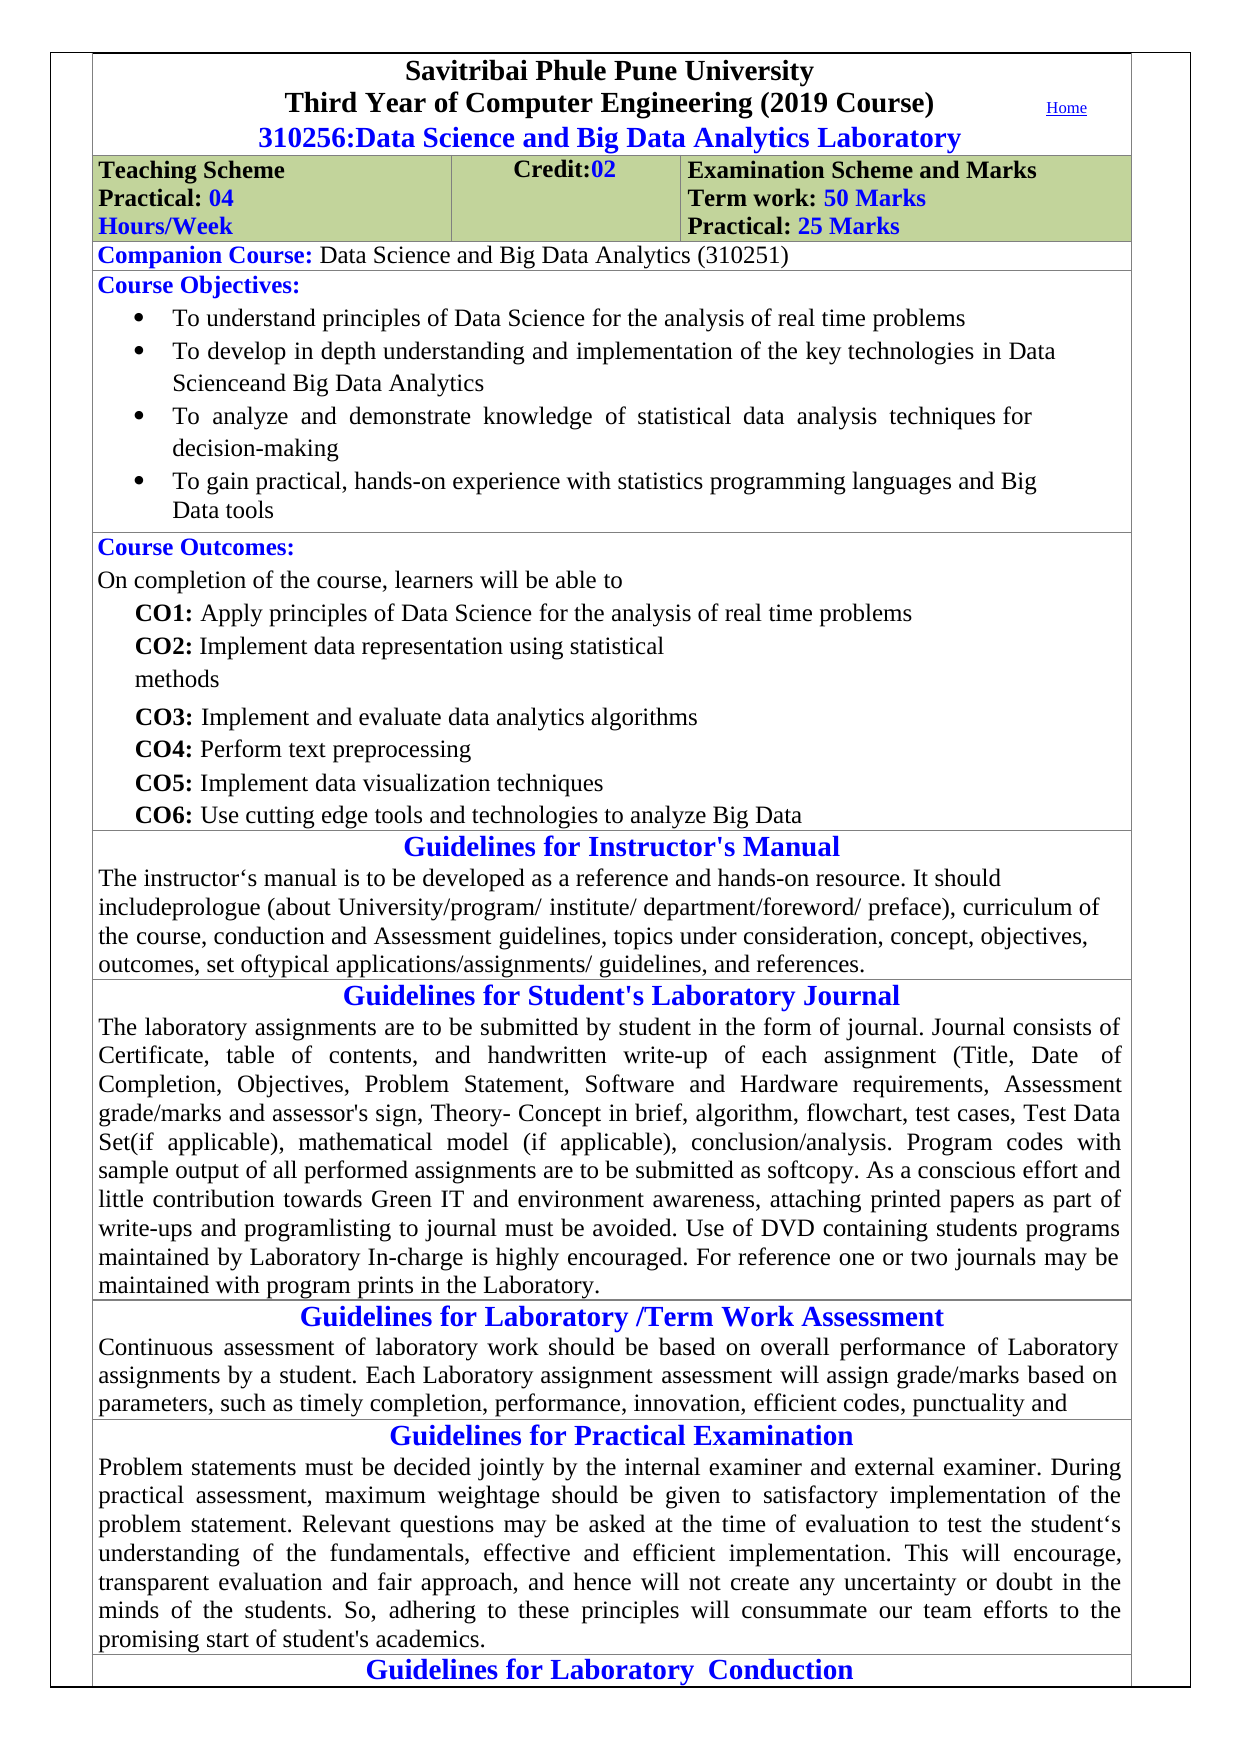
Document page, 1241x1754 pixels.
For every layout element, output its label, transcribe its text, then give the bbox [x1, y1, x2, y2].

table_cell Guidelines for Laboratory Conduction [93, 1655, 1131, 1686]
table_cell Guidelines for Practical Examination Problem statements must be decided jointly by the internal examiner and external examiner. During practical assessment, maximum weightage should be given to satisfactory implementation of the problem statement. Relevant questions may be asked at the time of evaluation to test the student‘s understanding of the fundamentals, effective and efficient implementation. This will encourage, transparent evaluation and fair approach, and hence will not create any uncertainty or doubt in the minds of the students. So, adhering to these principles will consummate our team efforts to the promising start of student's academics. [93, 1420, 1131, 1653]
table_cell Teaching Scheme Practical: 04 Hours/Week [93, 156, 451, 241]
table_cell Credit:02 [452, 156, 680, 241]
table_header [1132, 53, 1190, 1686]
table_header Savitribai Phule Pune University Third Year of Computer Engineering (2019 Course) Home 310256:Data Science and Big Data Analytics Laboratory [93, 54, 1131, 155]
table_cell Examination Scheme and Marks Term work: 50 Marks Practical: 25 Marks [681, 156, 1131, 241]
table_cell Guidelines for Instructor's Manual The instructor‘s manual is to be developed as a reference and hands-on resource. It should includeprologue (about University/program/ institute/ department/foreword/ preface), curriculum of the course, conduction and Assessment guidelines, topics under consideration, concept, objectives, outcomes, set oftypical applications/assignments/ guidelines, and references. [93, 831, 1131, 979]
table_cell Companion Course: Data Science and Big Data Analytics (310251) [93, 242, 1131, 270]
table_cell Course Outcomes: On completion of the course, learners will be able to CO1: Apply principles of Data Science for the analysis of real time problems CO2: Implement data representation using statistical methods CO3: Implement and evaluate data analytics algorithms CO4: Perform text preprocessing CO5: Implement data visualization techniques CO6: Use cutting edge tools and technologies to analyze Big Data [93, 533, 1131, 830]
table_header [51, 53, 92, 1686]
table_cell Course Objectives: To understand principles of Data Science for the analysis of real time problems To develop in depth understanding and implementation of the key technologies in Data Scienceand Big Data Analytics To analyze and demonstrate knowledge of statistical data analysis techniques for decision-making To gain practical, hands-on experience with statistics programming languages and Big Data tools [93, 271, 1131, 532]
table_cell Guidelines for Student's Laboratory Journal The laboratory assignments are to be submitted by student in the form of journal. Journal consists of Certificate, table of contents, and handwritten write-up of each assignment (Title, Date of Completion, Objectives, Problem Statement, Software and Hardware requirements, Assessment grade/marks and assessor's sign, Theory- Concept in brief, algorithm, flowchart, test cases, Test Data Set(if applicable), mathematical model (if applicable), conclusion/analysis. Program codes with sample output of all performed assignments are to be submitted as softcopy. As a conscious effort and little contribution towards Green IT and environment awareness, attaching printed papers as part of write-ups and programlisting to journal must be avoided. Use of DVD containing students programs maintained by Laboratory In-charge is highly encouraged. For reference one or two journals may be maintained with program prints in the Laboratory. [93, 980, 1131, 1299]
table_cell Guidelines for Laboratory /Term Work Assessment Continuous assessment of laboratory work should be based on overall performance of Laboratory assignments by a student. Each Laboratory assignment assessment will assign grade/marks based on parameters, such as timely completion, performance, innovation, efficient codes, punctuality and [93, 1301, 1131, 1418]
